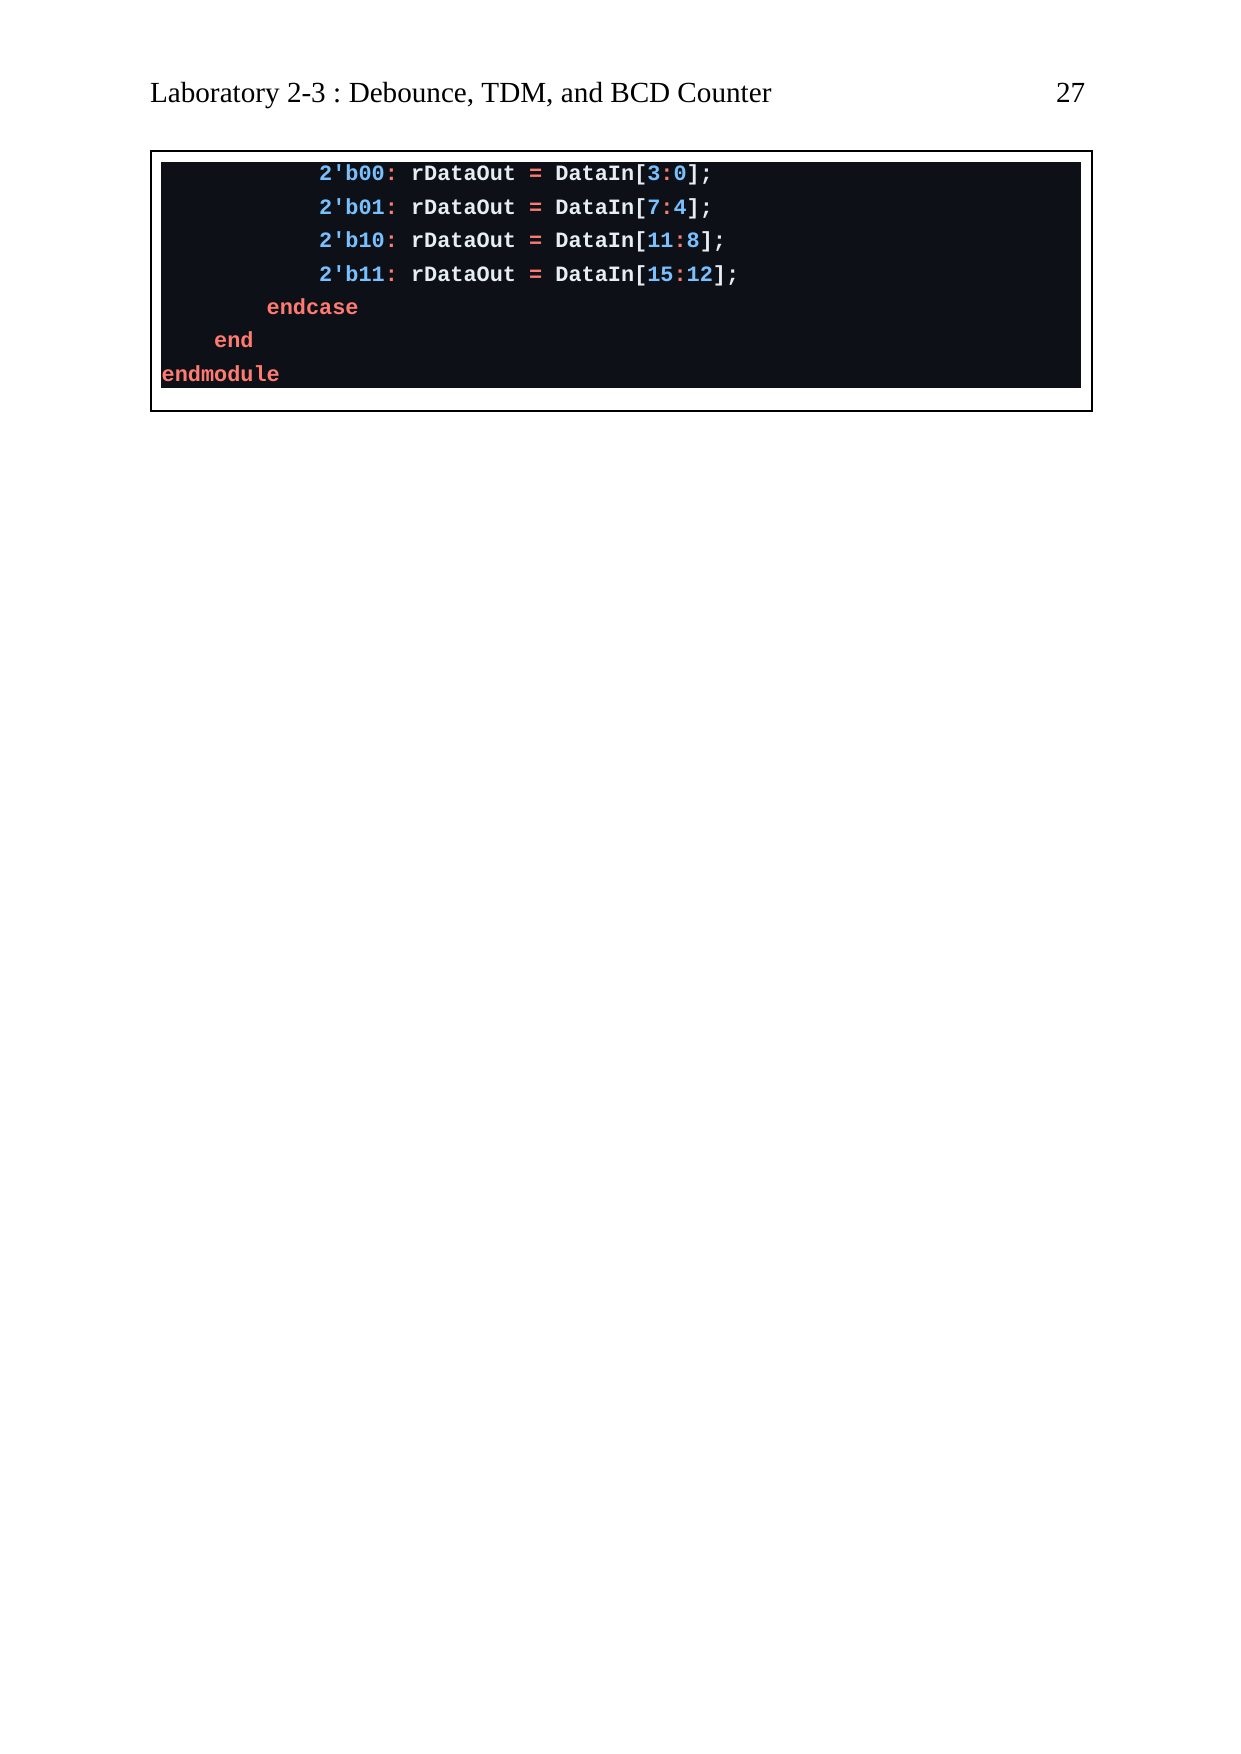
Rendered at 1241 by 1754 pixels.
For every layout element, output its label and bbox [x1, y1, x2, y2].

table_header [152, 152, 1091, 410]
